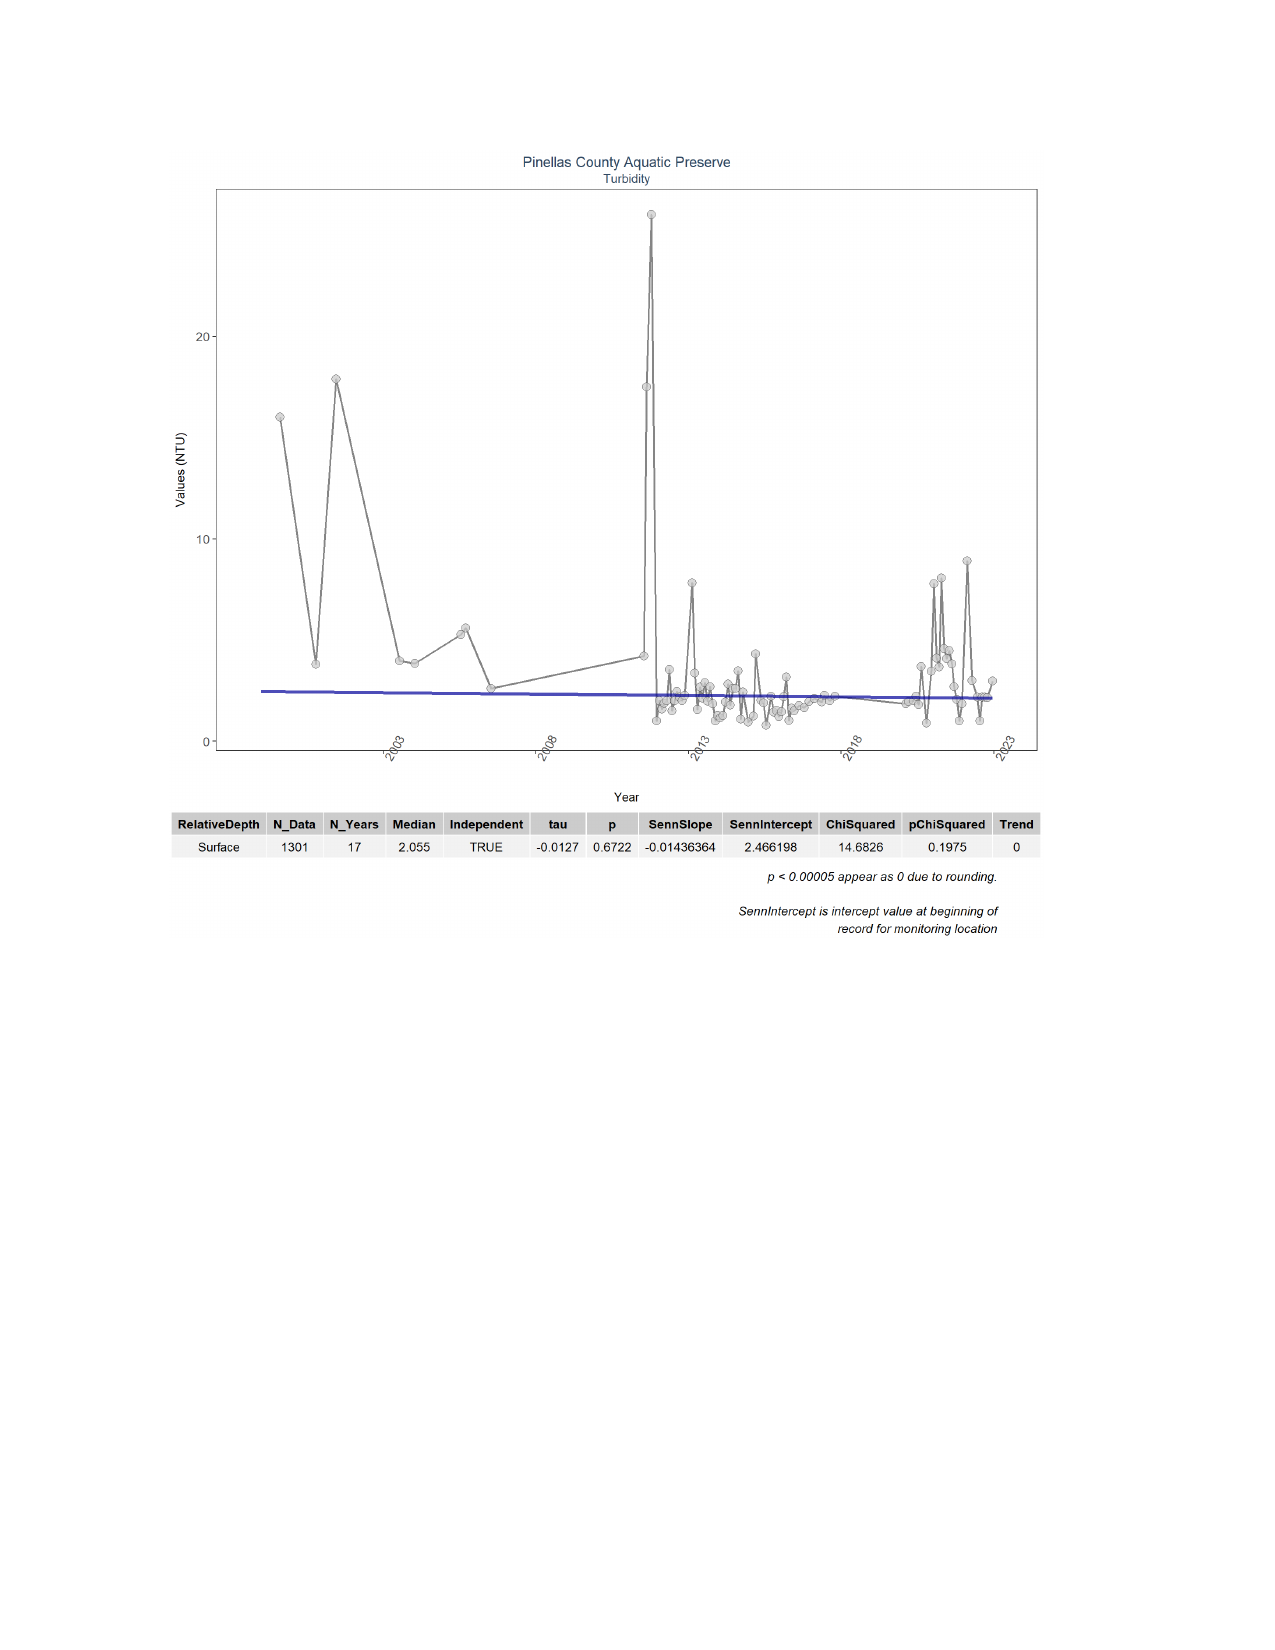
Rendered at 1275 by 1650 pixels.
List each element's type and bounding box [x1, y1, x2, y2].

picture [168, 150, 1044, 938]
